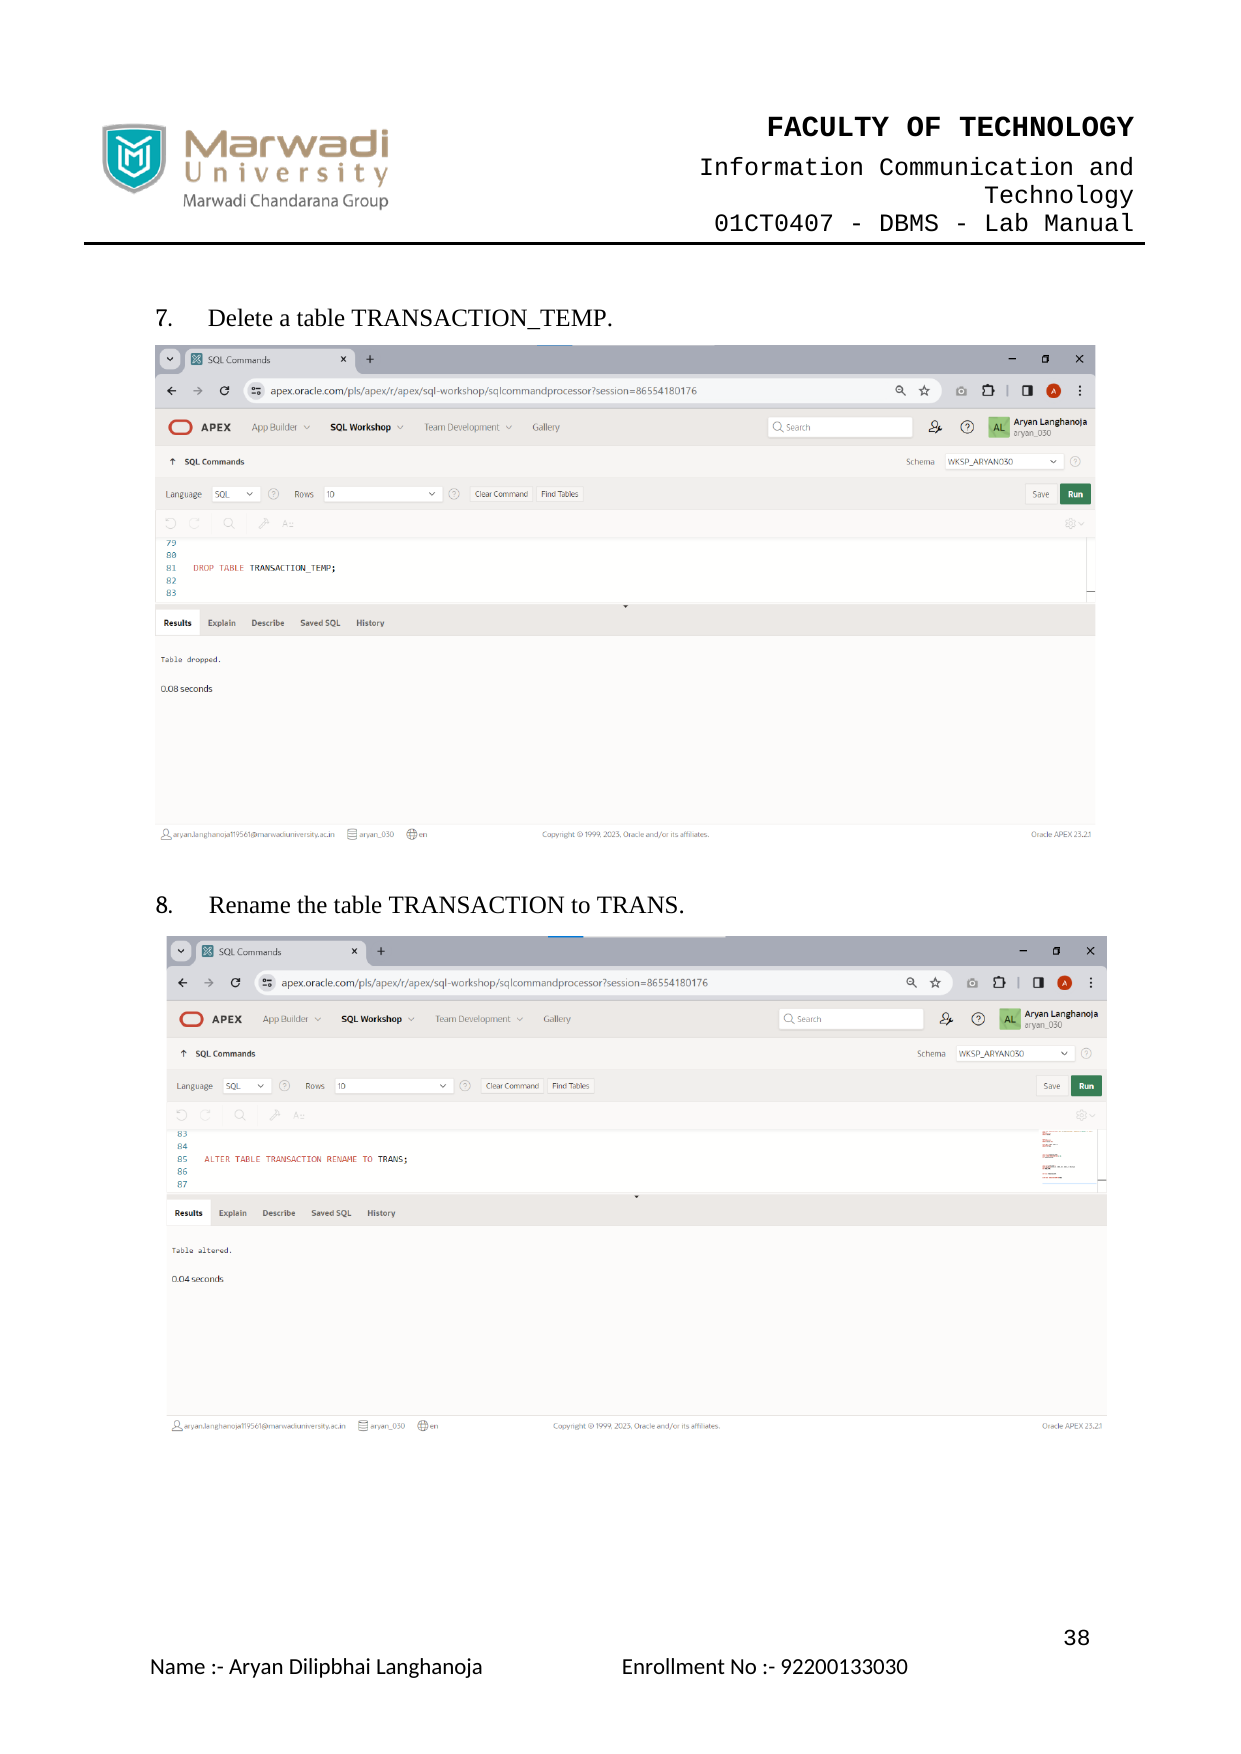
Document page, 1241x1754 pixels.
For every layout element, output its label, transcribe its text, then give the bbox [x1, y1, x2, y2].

list Rename the table TRANSACTION to TRANS. [156, 891, 1090, 920]
picture [95, 112, 395, 225]
picture [166, 936, 1107, 1436]
list Delete a table TRANSACTION_TEMP. [156, 303, 1018, 333]
picture [155, 345, 1096, 844]
